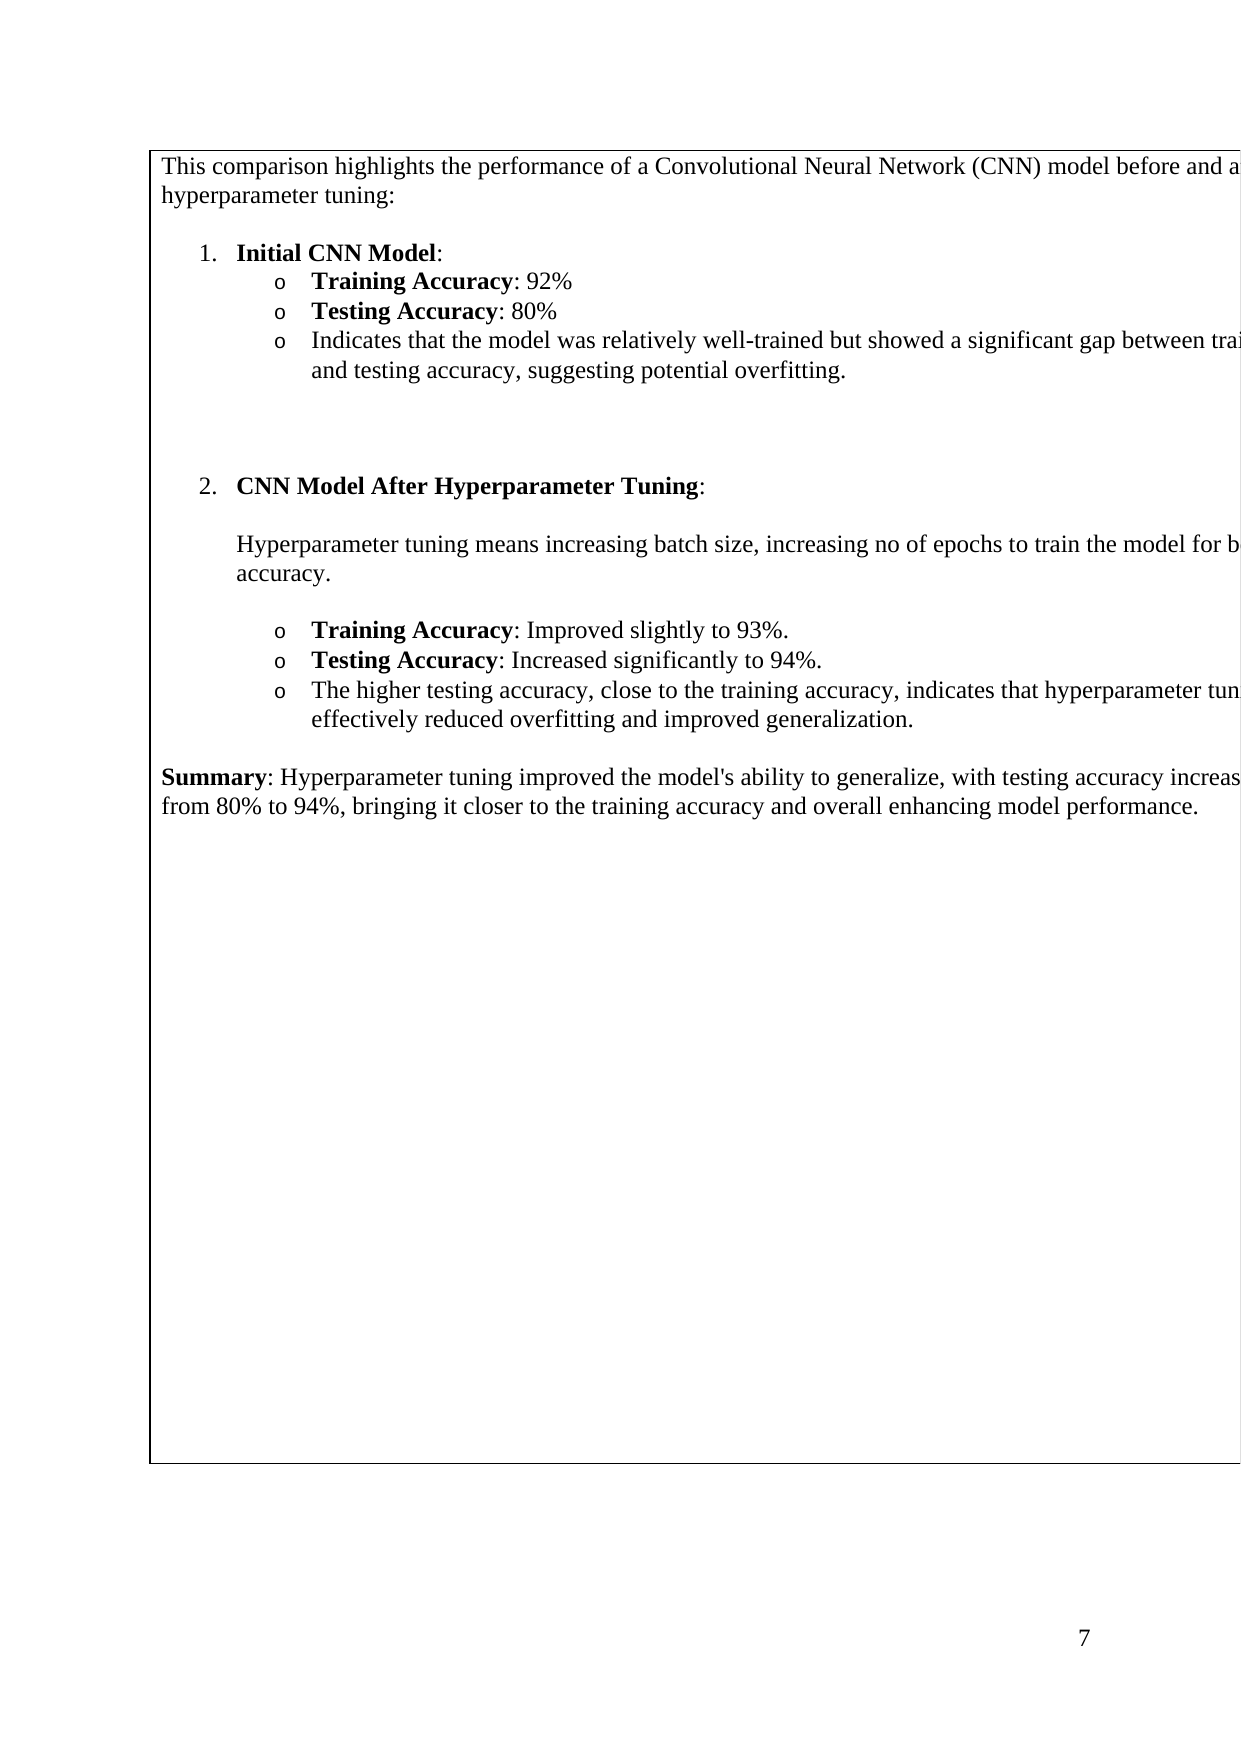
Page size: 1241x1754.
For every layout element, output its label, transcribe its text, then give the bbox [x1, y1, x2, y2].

table_cell This comparison highlights the performance of a Convolutional Neural Network (CNN) model before and after hyperparameter tuning: Initial CNN Model: Training Accuracy: 92% Testing Accuracy: 80% Indicates that the model was relatively well-trained but showed a significant gap between training and testing accuracy, suggesting potential overfitting. CNN Model After Hyperparameter Tuning: Hyperparameter tuning means increasing batch size, increasing no of epochs to train the model for better accuracy. Training Accuracy: Improved slightly to 93%. Testing Accuracy: Increased significantly to 94%. The higher testing accuracy, close to the training accuracy, indicates that hyperparameter tuning effectively reduced overfitting and improved generalization. Summary: Hyperparameter tuning improved the model's ability to generalize, with testing accuracy increasing from 80% to 94%, bringing it closer to the training accuracy and overall enhancing model performance. [151, 151, 1240, 1463]
